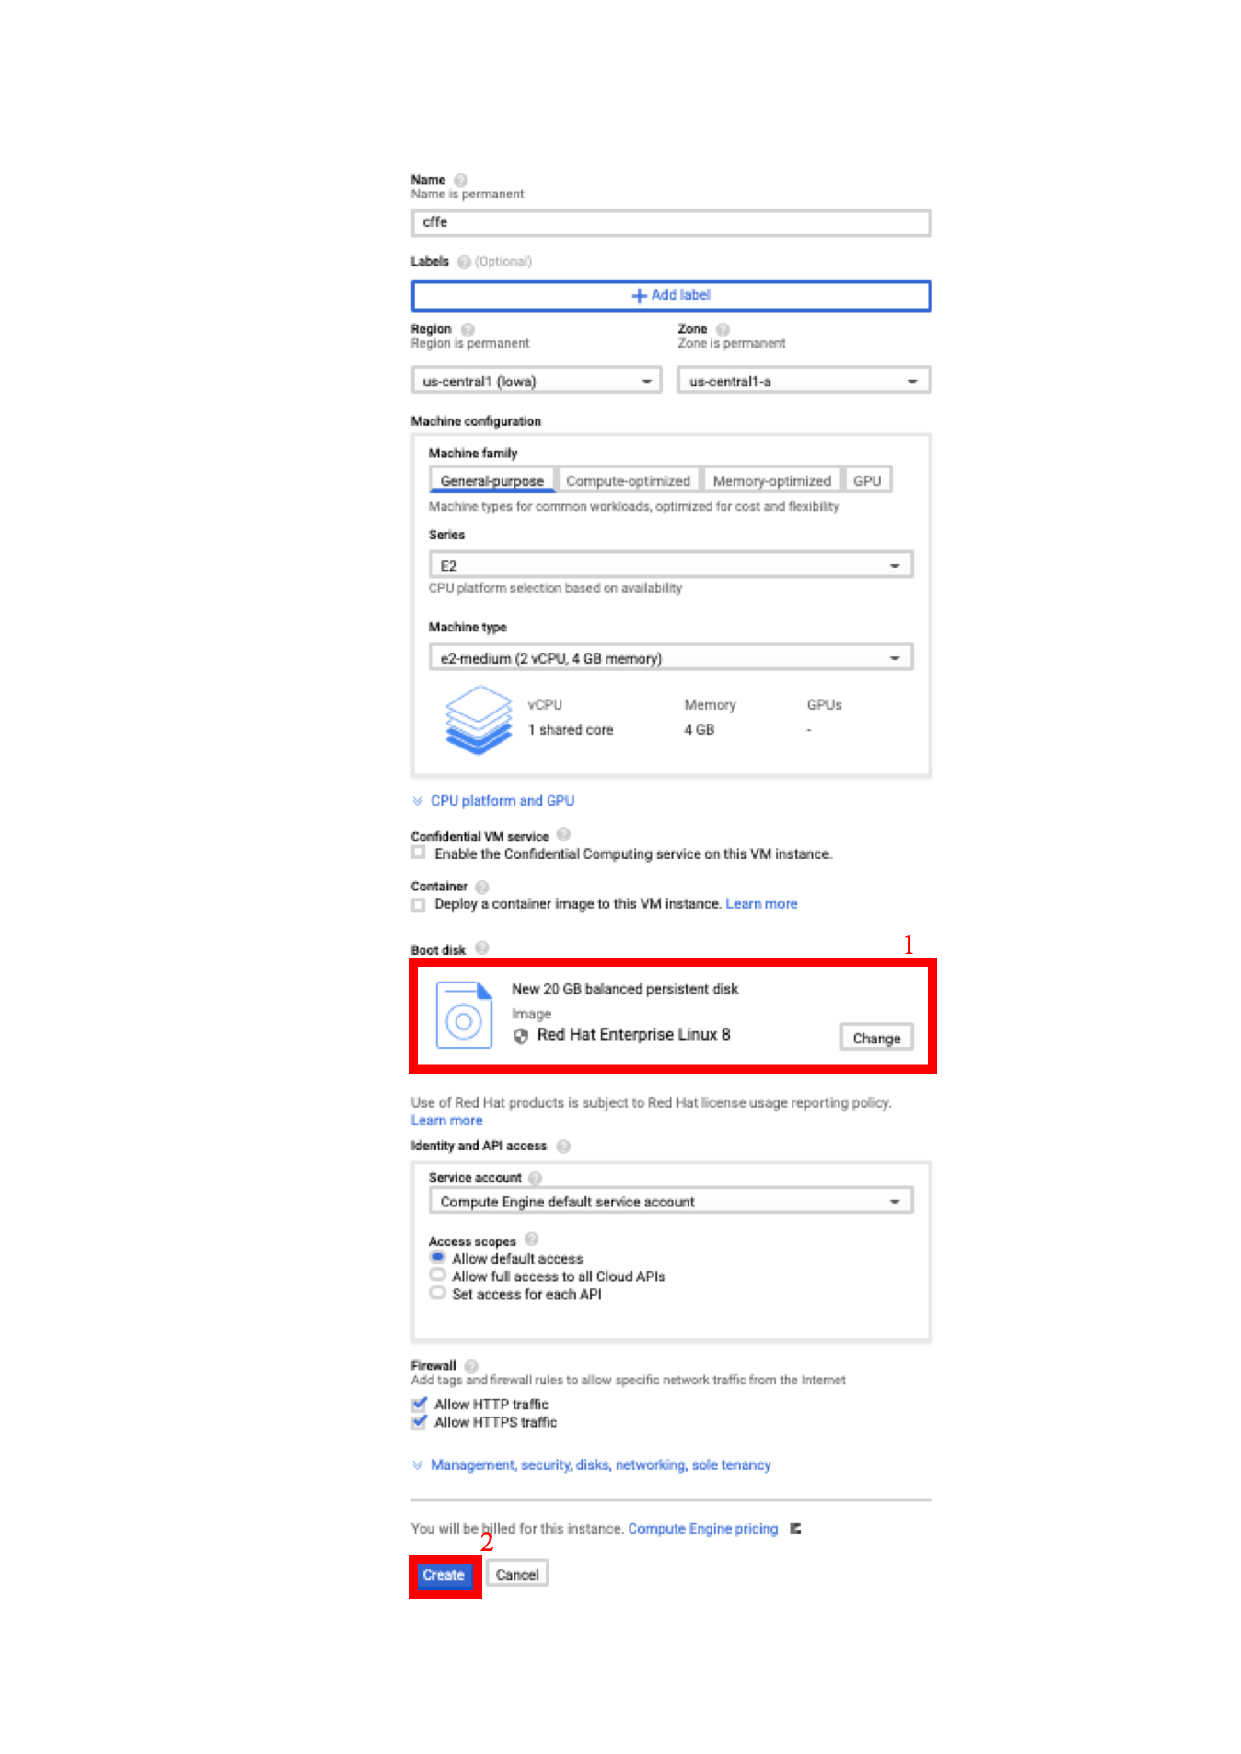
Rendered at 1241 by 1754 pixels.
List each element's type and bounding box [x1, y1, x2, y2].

picture [375, 150, 955, 1604]
